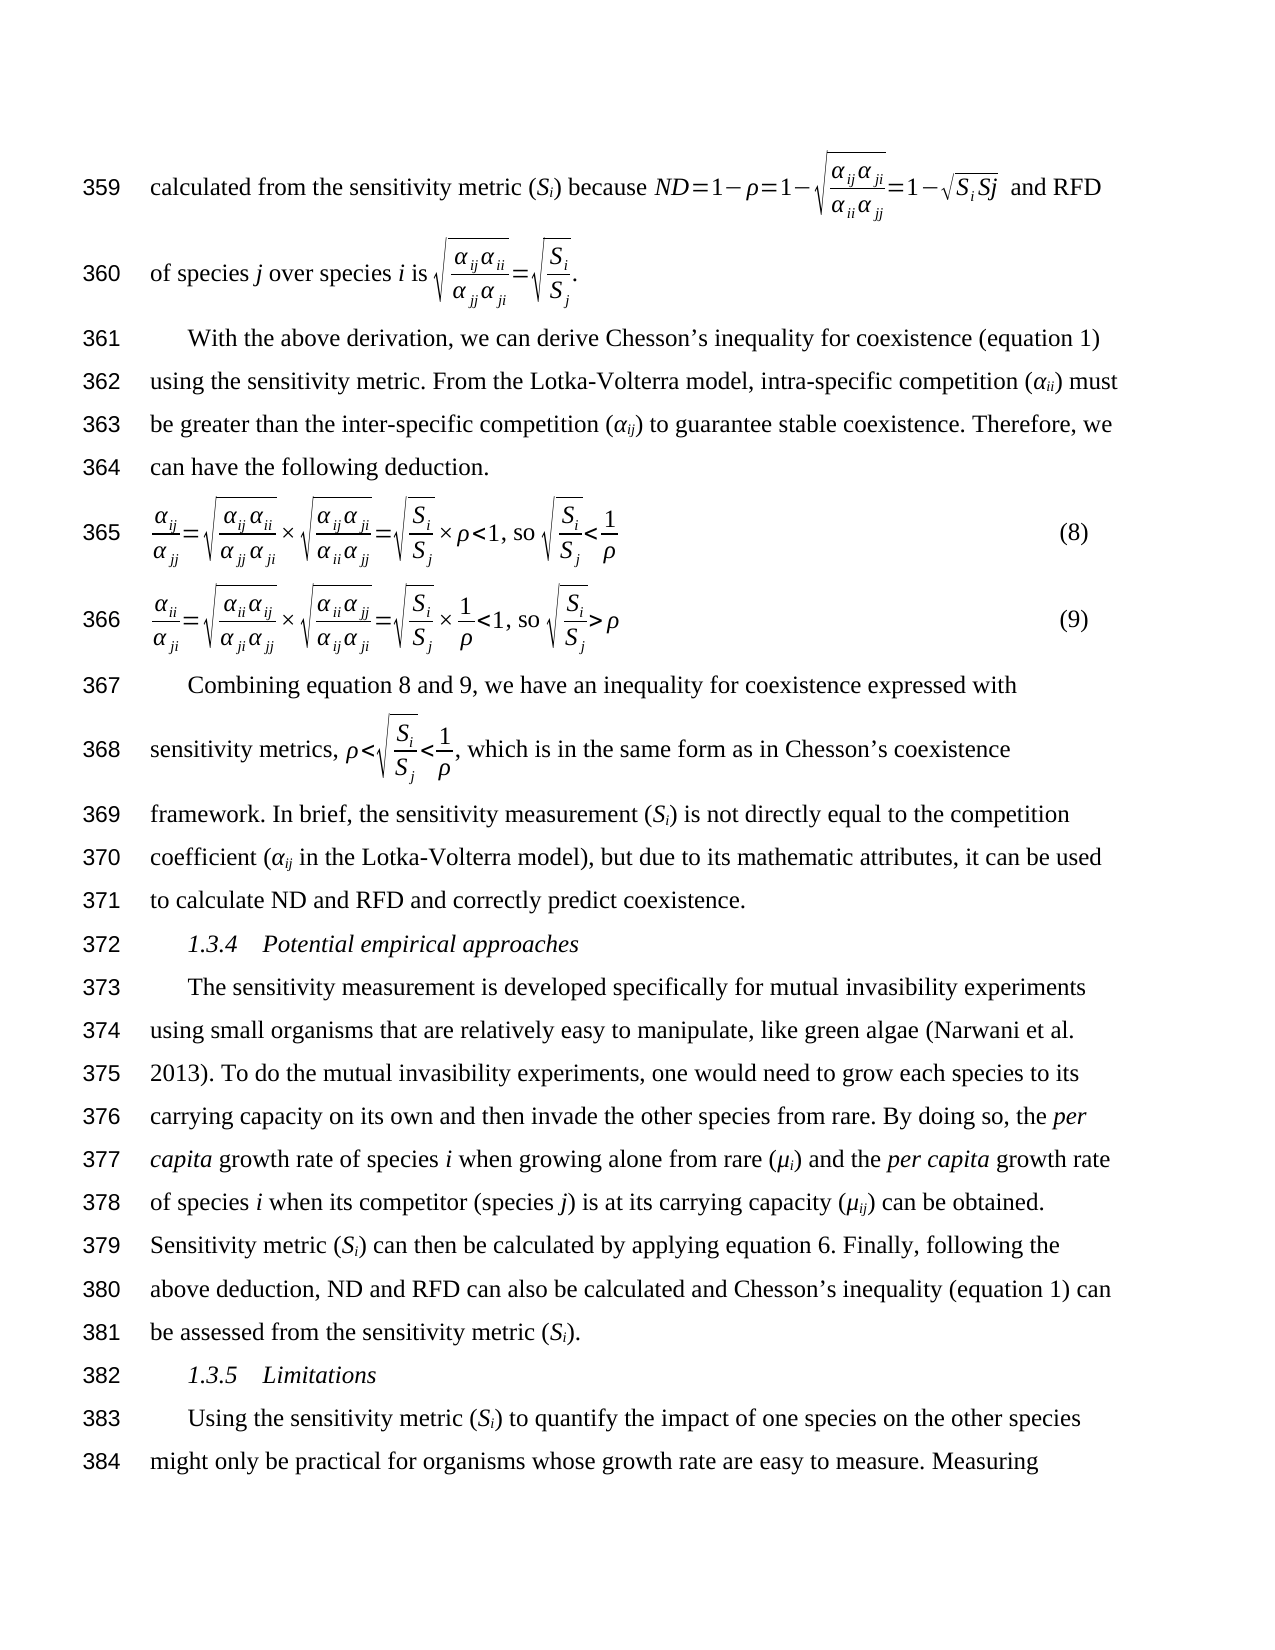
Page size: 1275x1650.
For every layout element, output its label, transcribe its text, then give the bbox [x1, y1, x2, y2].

list Potential empirical approaches [187, 929, 1125, 957]
text , so (8) [150, 495, 1125, 568]
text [150, 150, 1125, 308]
list Limitations [187, 1360, 1125, 1389]
text With the above derivation, we can derive Chesson’s inequality for coexistence (equation 1) using the sensitivity metric. From the Lotka-Volterra model, intra-specific competition (αii) must be greater than the inter-specific competition (αij) to guarantee stable coexistence. Therefore, we can have the following deduction. [150, 323, 1125, 481]
text The sensitivity measurement is developed specifically for mutual invasibility experiments using small organisms that are relatively easy to manipulate, like green algae (Narwani et al. 2013). To do the mutual invasibility experiments, one would need to grow each species to its carrying capacity on its own and then invade the other species from rare. By doing so, the per capita growth rate of species i when growing alone from rare (μi) and the per capita growth rate of species i when its competitor (species j) is at its carrying capacity (μij) can be obtained. Sensitivity metric (Si) can then be calculated by applying equation 6. Finally, following the above deduction, ND and RFD can also be calculated and Chesson’s inequality (equation 1) can be assessed from the sensitivity metric (Si). [150, 972, 1125, 1346]
text Combining equation 8 and 9, we have an inequality for coexistence expressed with sensitivity metrics, , which is in the same form as in Chesson’s coexistence framework. In brief, the sensitivity measurement (Si) is not directly equal to the competition coefficient (αij in the Lotka-Volterra model), but due to its mathematic attributes, it can be used to calculate ND and RFD and correctly predict coexistence. [150, 670, 1125, 914]
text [150, 1403, 1125, 1475]
text , so (9) [150, 583, 1125, 655]
